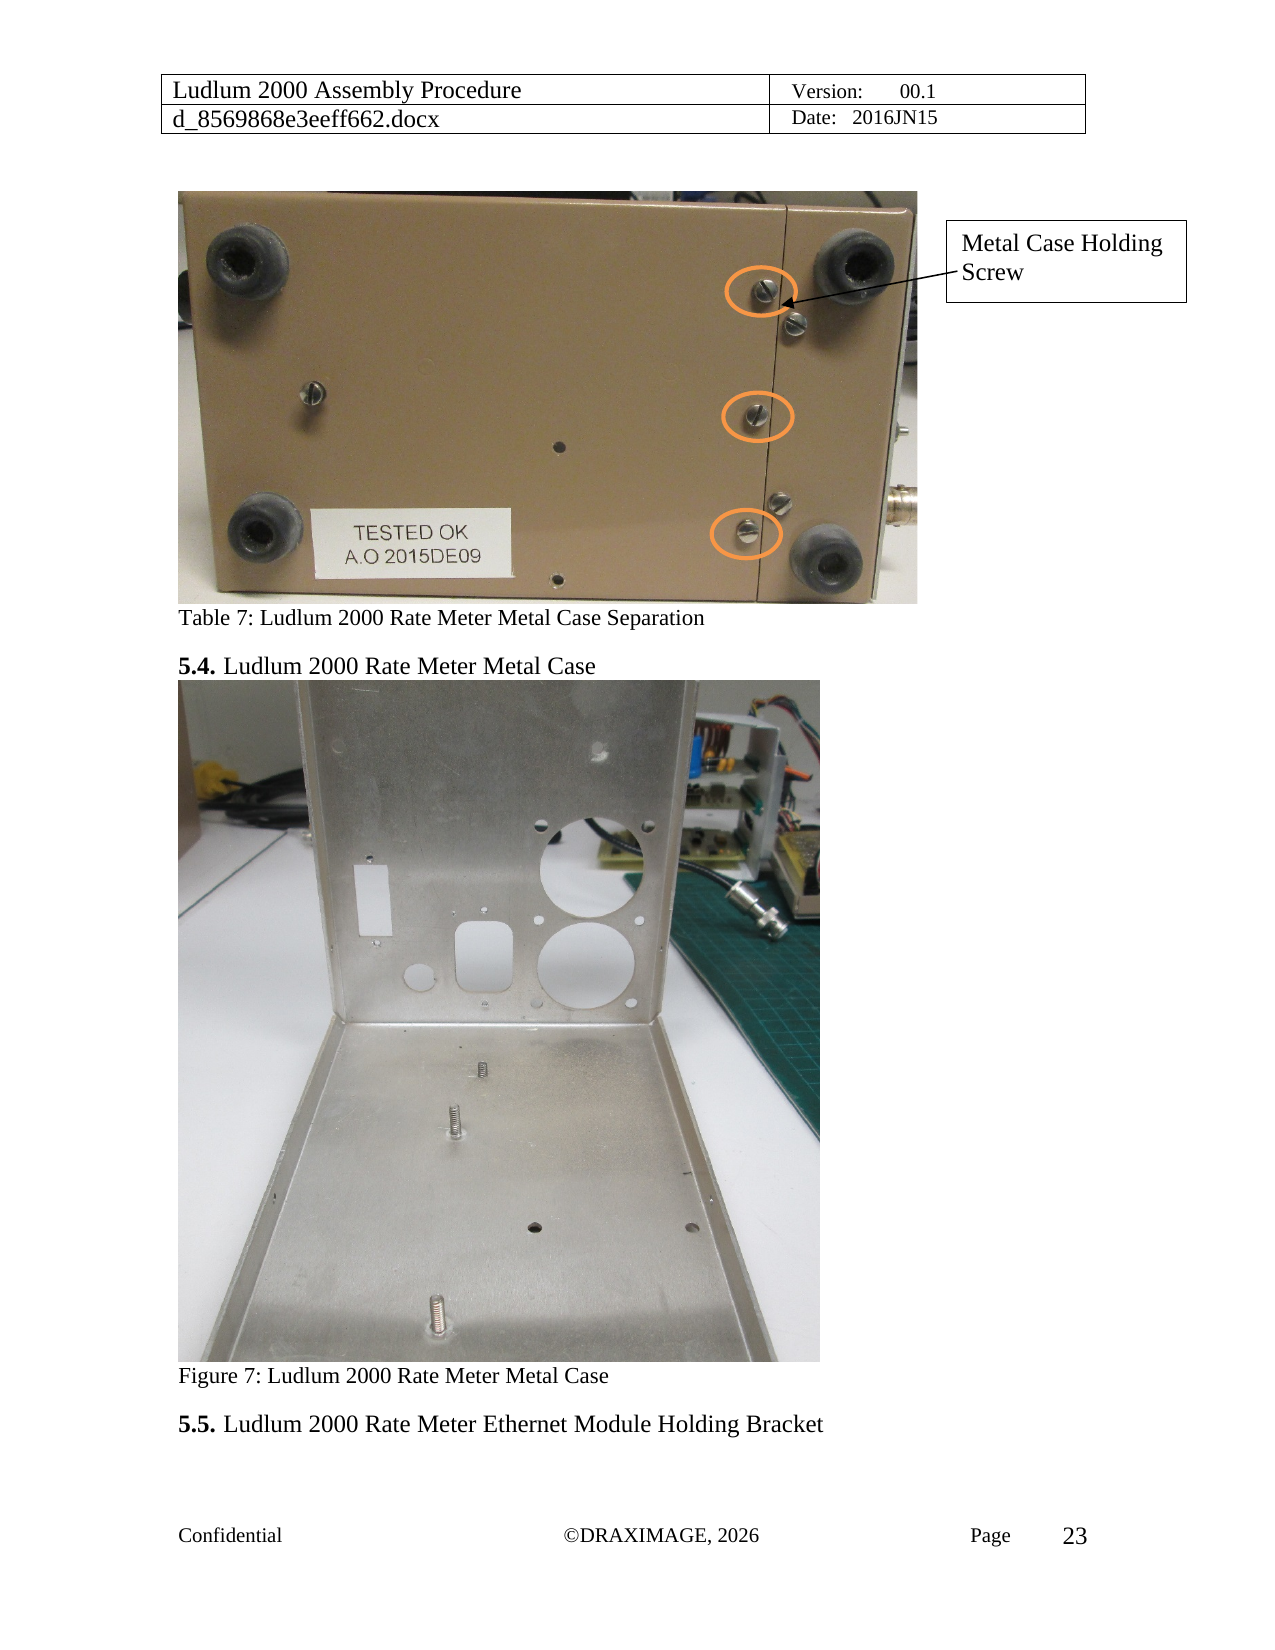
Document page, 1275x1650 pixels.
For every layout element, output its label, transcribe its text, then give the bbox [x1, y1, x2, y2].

text Figure 7: Ludlum 2000 Rate Meter Metal Case [178, 1362, 1087, 1388]
text Table 7: Ludlum 2000 Rate Meter Metal Case Separation [178, 604, 1087, 630]
picture [729, 270, 793, 313]
subtitle Ludlum 2000 Rate Meter Metal Case [178, 651, 1087, 680]
picture [178, 191, 918, 604]
subtitle Ludlum 2000 Rate Meter Ethernet Module Holding Bracket [178, 1409, 1087, 1438]
picture [178, 680, 820, 1362]
